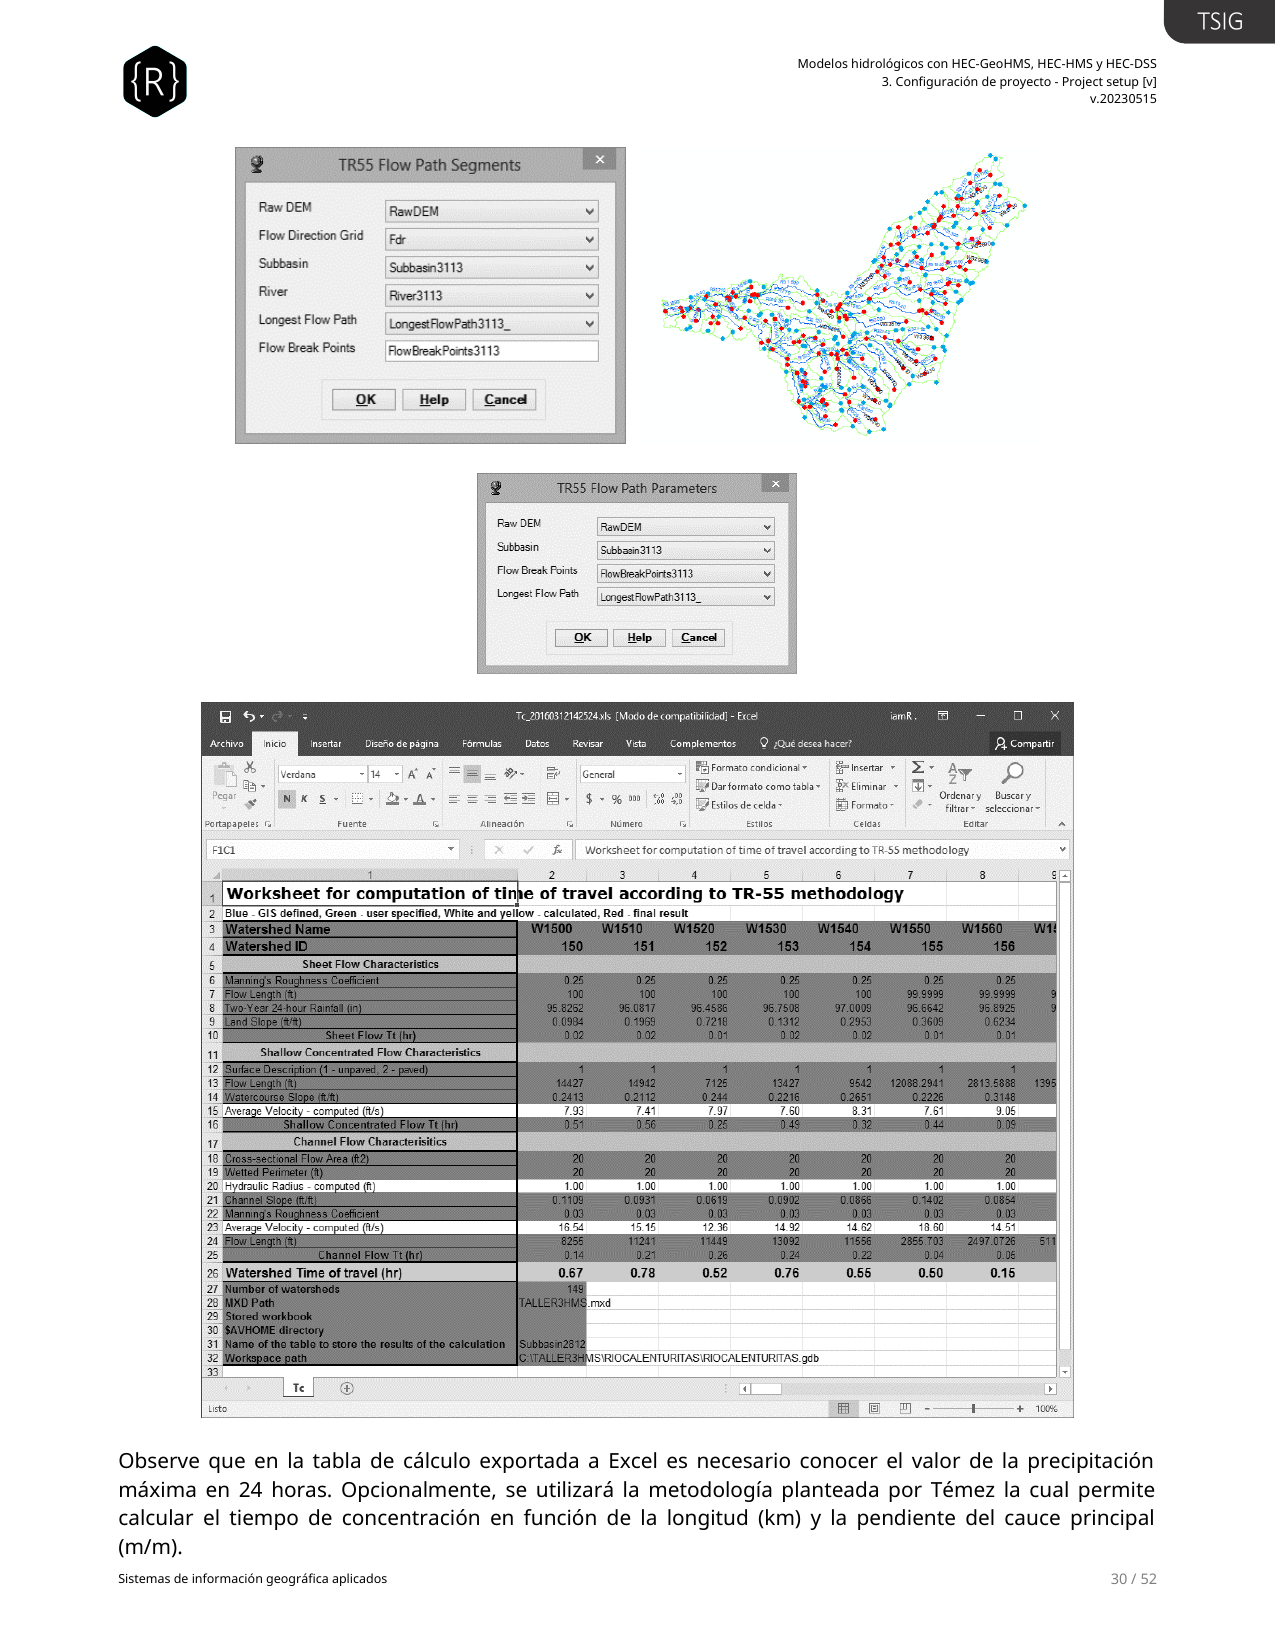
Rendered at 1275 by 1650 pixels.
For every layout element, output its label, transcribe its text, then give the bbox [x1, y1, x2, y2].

picture [477, 473, 797, 674]
picture [201, 702, 1074, 1418]
picture [235, 147, 626, 444]
picture [118, 44, 192, 119]
picture [637, 148, 1040, 445]
text Observe que en la tabla de cálculo exportada a Excel es necesario conocer el valor de la precipitación máxima en 24 horas. Opcionalmente, se utilizará la metodología planteada por Témez la cual permite calcular el tiempo de concentración en función de la longitud (km) y la pendiente del cauce principal (m/m). [118, 1447, 1157, 1560]
picture [1163, 0, 1275, 44]
